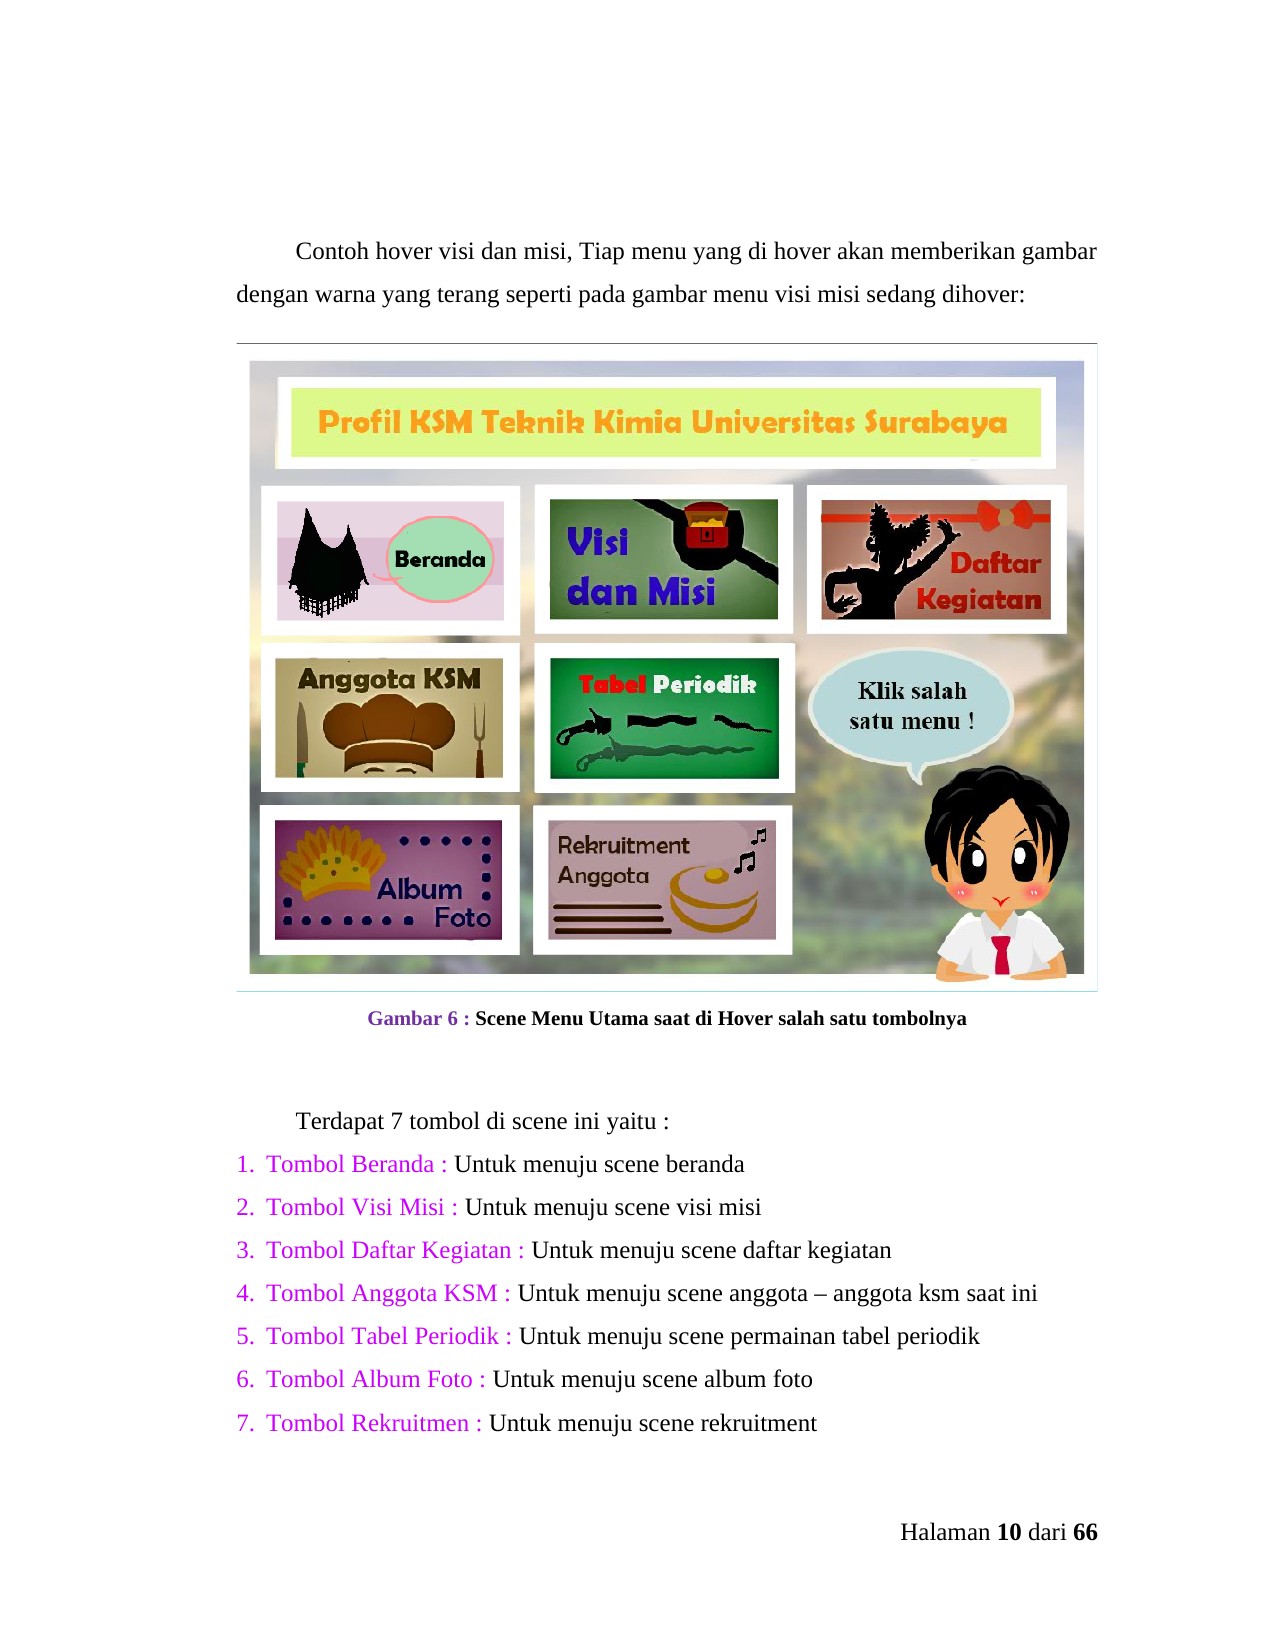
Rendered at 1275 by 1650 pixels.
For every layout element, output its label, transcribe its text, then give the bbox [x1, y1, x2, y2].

text Terdapat 7 tombol di scene ini yaitu : [236, 1106, 1098, 1134]
picture [236, 343, 1098, 992]
list Tombol Rekruitmen : Untuk menuju scene rekruitment [236, 1408, 1098, 1436]
text Gambar 6 : Scene Menu Utama saat di Hover salah satu tombolnya [236, 1006, 1098, 1030]
list Tombol Beranda : Untuk menuju scene beranda [236, 1149, 1098, 1178]
list Tombol Visi Misi : Untuk menuju scene visi misi [236, 1192, 1098, 1221]
list Tombol Daftar Kegiatan : Untuk menuju scene daftar kegiatan [236, 1235, 1098, 1264]
list Tombol Tabel Periodik : Untuk menuju scene permainan tabel periodik [236, 1321, 1098, 1350]
list Tombol Anggota KSM : Untuk menuju scene anggota – anggota ksm saat ini [236, 1278, 1098, 1307]
list Tombol Album Foto : Untuk menuju scene album foto [236, 1364, 1098, 1393]
text Contoh hover visi dan misi, Tiap menu yang di hover akan memberikan gambar dengan warna yang terang seperti pada gambar menu visi misi sedang dihover: [236, 236, 1098, 308]
